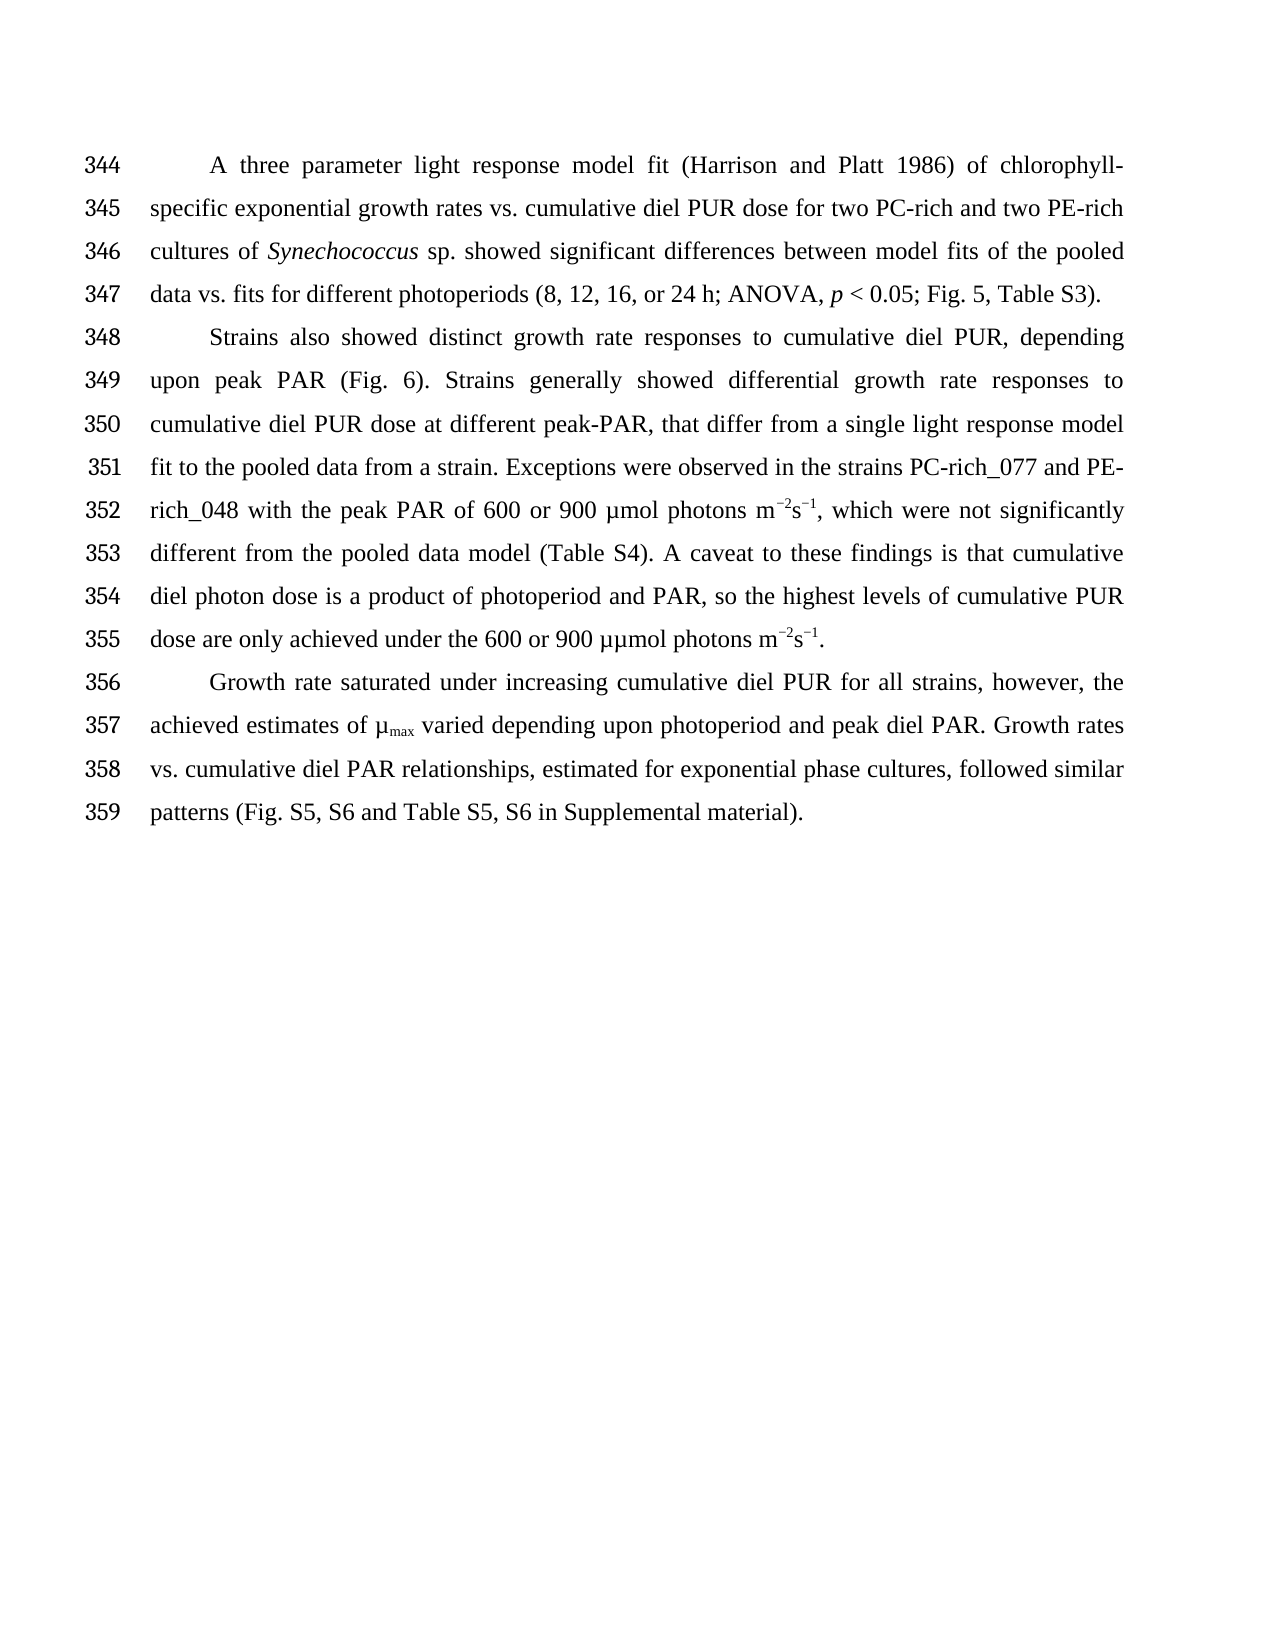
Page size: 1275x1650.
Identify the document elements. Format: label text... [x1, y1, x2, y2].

text A three parameter light response model fit (Harrison and Platt 1986) of chlorophyll-specific exponential growth rates vs. cumulative diel PUR dose for two PC-rich and two PE-rich cultures of Synechococcus sp. showed significant differences between model fits of the pooled data vs. fits for different photoperiods (8, 12, 16, or 24 h; ANOVA, p < 0.05; Fig. 5, Table S3). [150, 150, 1125, 308]
text Strains also showed distinct growth rate responses to cumulative diel PUR, depending upon peak PAR (Fig. 6). Strains generally showed differential growth rate responses to cumulative diel PUR dose at different peak-PAR, that differ from a single light response model fit to the pooled data from a strain. Exceptions were observed in the strains PC-rich_077 and PE-rich_048 with the peak PAR of 600 or 900 µmol photons m−2s−1, which were not significantly different from the pooled data model (Table S4). A caveat to these findings is that cumulative diel photon dose is a product of photoperiod and PAR, so the highest levels of cumulative PUR dose are only achieved under the 600 or 900 µµmol photons m−2s−1. [150, 322, 1125, 653]
text Growth rate saturated under increasing cumulative diel PUR for all strains, however, the achieved estimates of µmax varied depending upon photoperiod and peak diel PAR. Growth rates vs. cumulative diel PAR relationships, estimated for exponential phase cultures, followed similar patterns (Fig. S5, S6 and Table S5, S6 in Supplemental material). [150, 667, 1125, 826]
